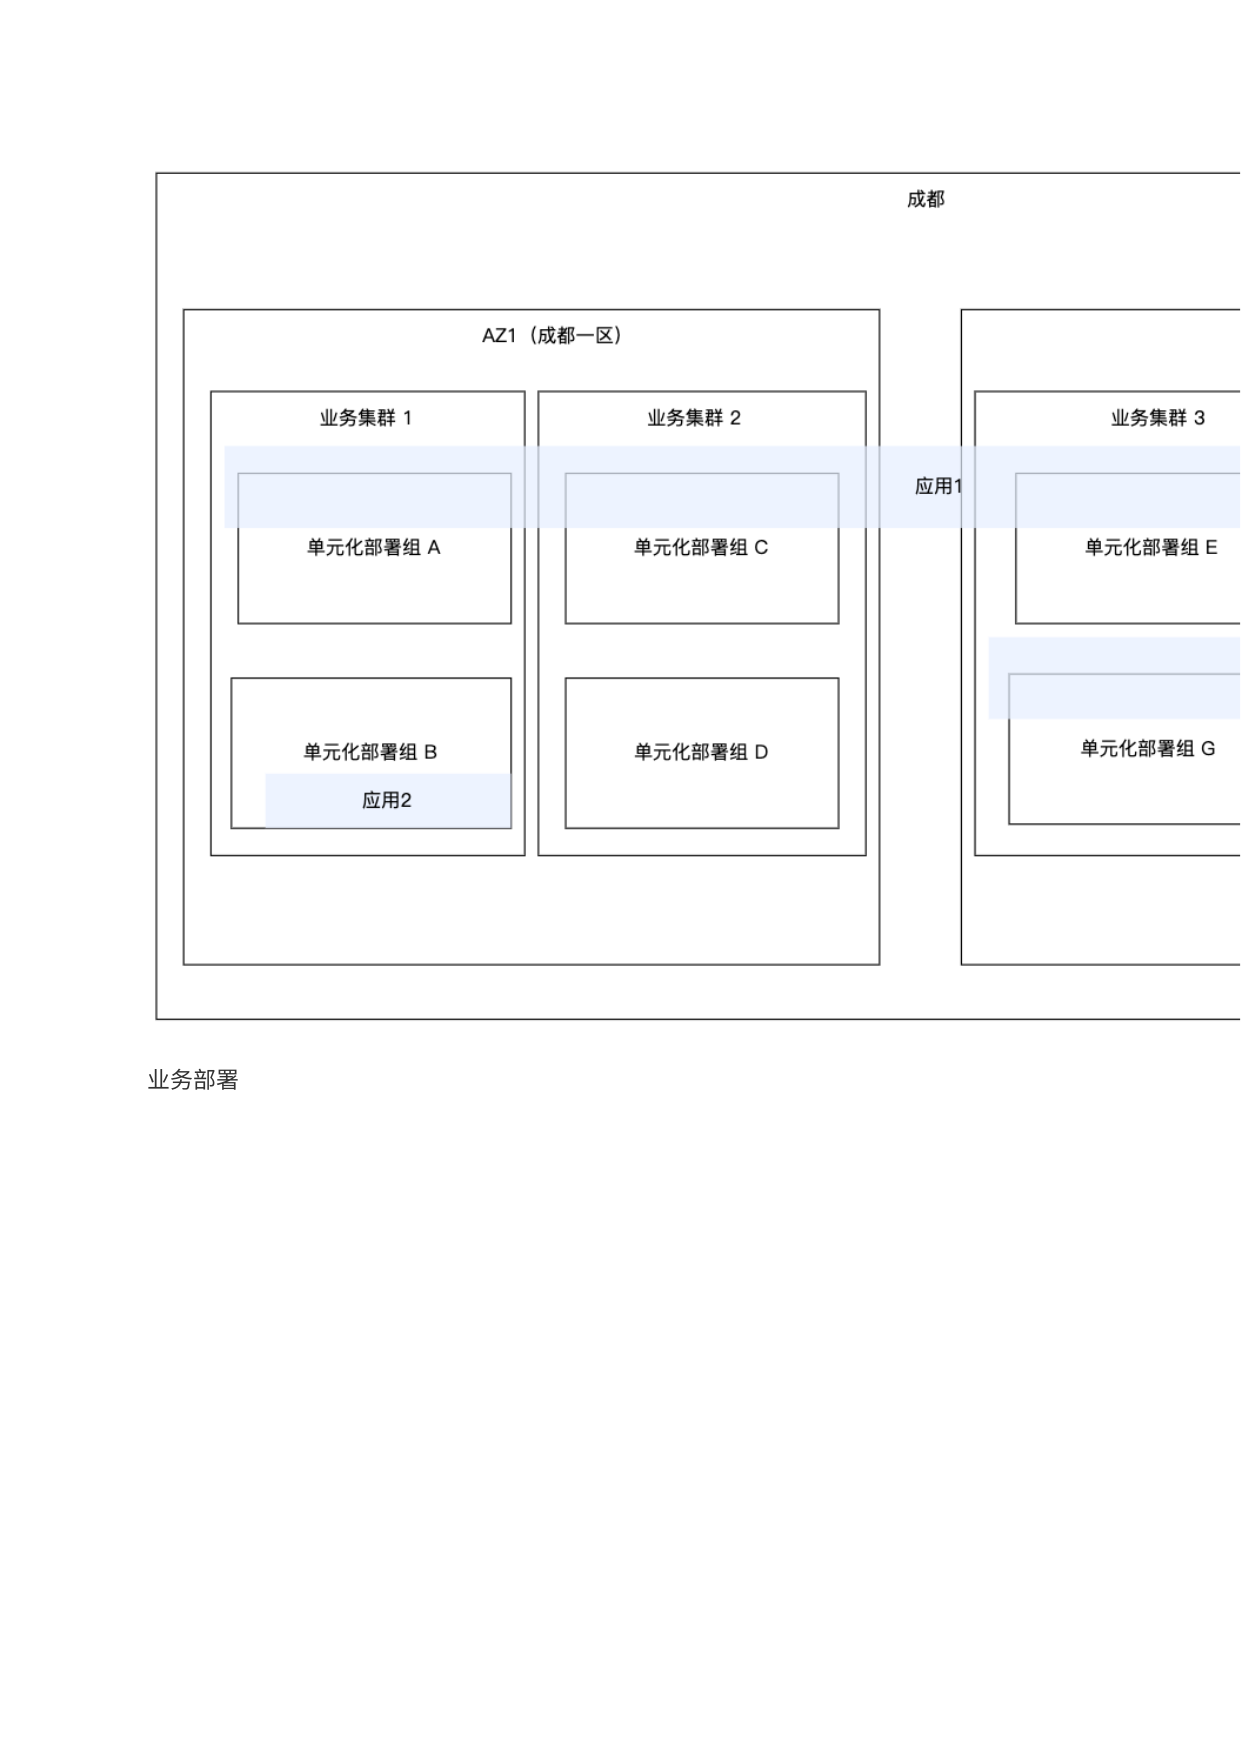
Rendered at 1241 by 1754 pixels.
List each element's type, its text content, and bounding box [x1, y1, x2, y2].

text 业务部署 [148, 1062, 1093, 1096]
picture [147, 141, 1241, 1047]
